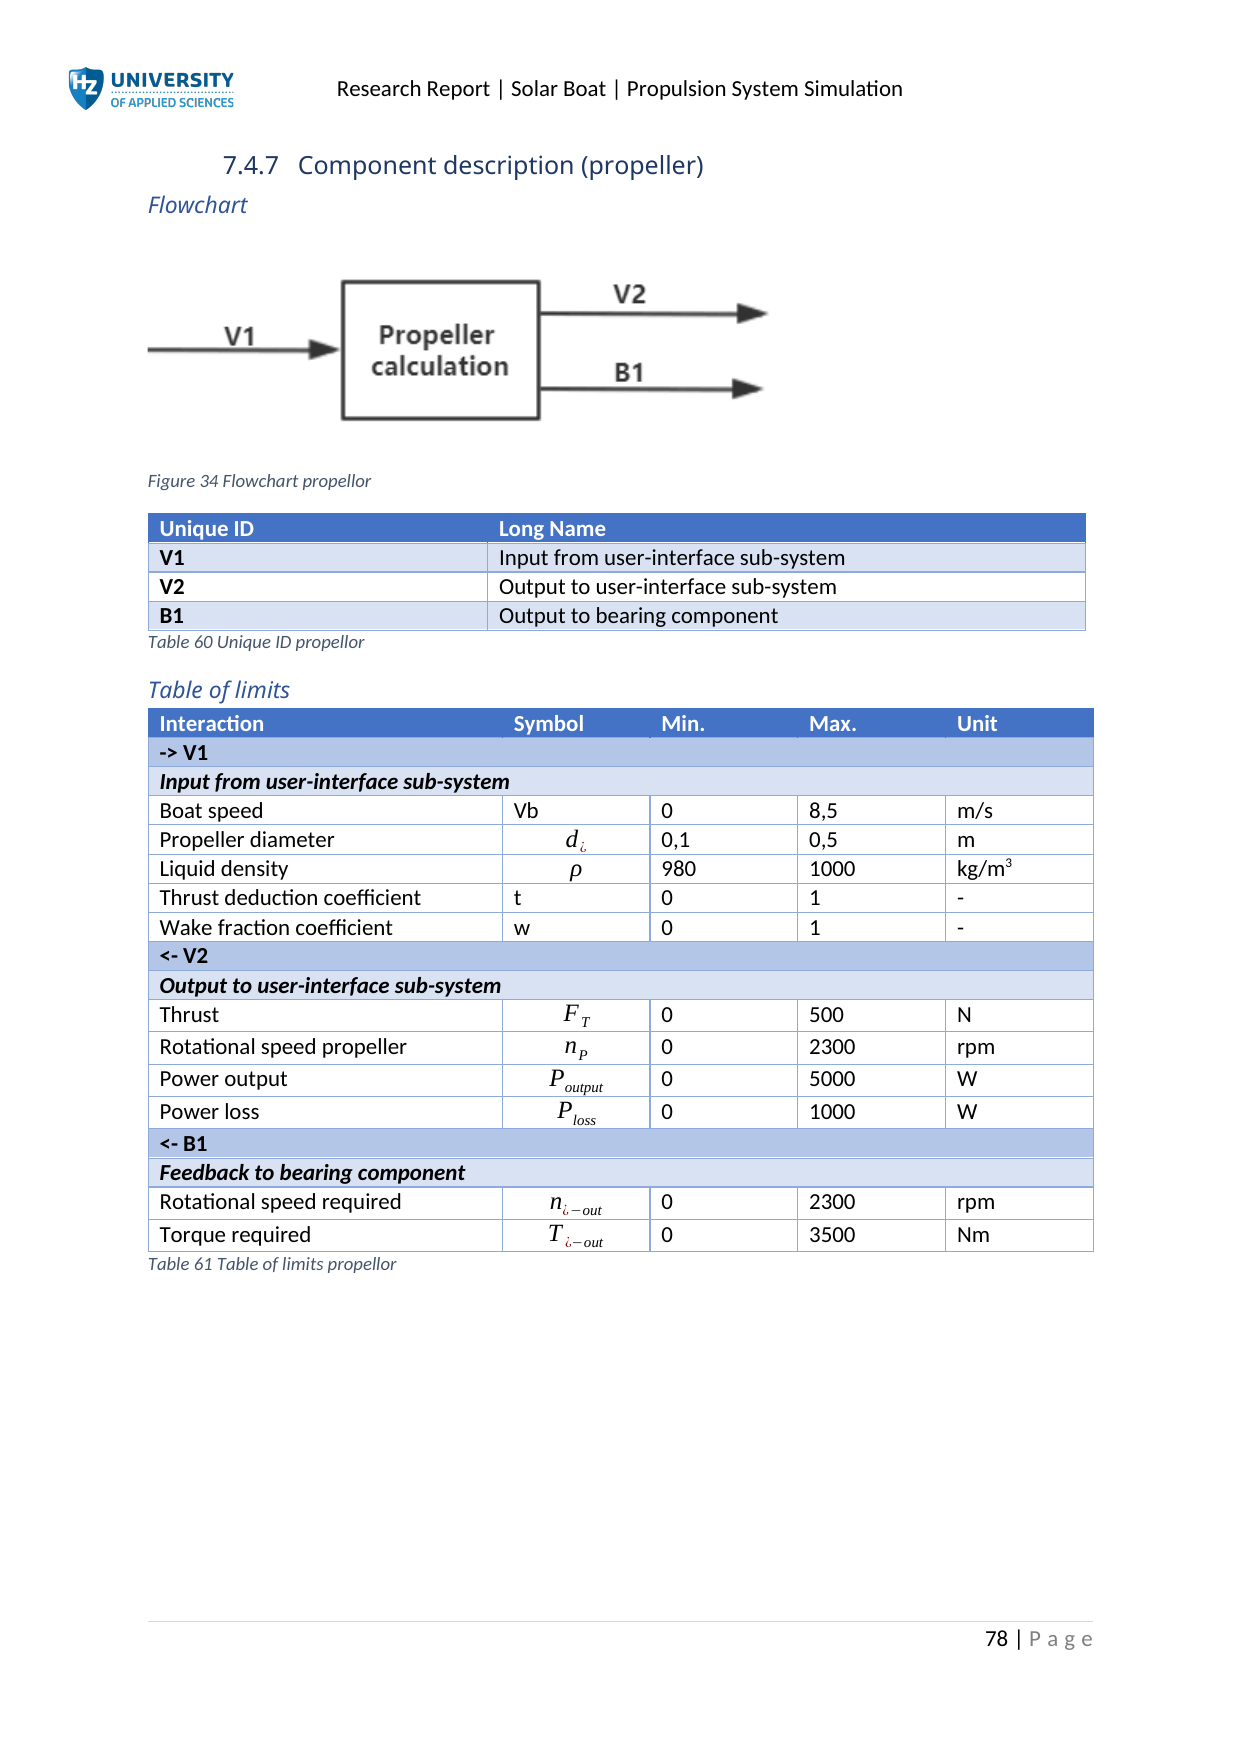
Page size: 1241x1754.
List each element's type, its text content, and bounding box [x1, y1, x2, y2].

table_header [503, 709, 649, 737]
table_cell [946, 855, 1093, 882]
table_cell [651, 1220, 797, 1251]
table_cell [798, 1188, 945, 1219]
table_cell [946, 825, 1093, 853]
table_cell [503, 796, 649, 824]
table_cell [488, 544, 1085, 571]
text Table 60 Unique ID propellor [148, 631, 1093, 653]
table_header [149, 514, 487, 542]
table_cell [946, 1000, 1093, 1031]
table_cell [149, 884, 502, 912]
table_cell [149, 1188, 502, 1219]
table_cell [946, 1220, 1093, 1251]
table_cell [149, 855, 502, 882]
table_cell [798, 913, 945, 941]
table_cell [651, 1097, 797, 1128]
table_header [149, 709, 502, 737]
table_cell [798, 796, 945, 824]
text Figure 34 Flowchart propellor [148, 469, 1093, 492]
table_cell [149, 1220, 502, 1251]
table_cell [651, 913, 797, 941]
subtitle Component description (propeller) [223, 148, 1093, 182]
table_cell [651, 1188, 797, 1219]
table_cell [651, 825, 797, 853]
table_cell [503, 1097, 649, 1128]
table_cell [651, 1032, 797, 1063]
subtitle Table of limits [148, 674, 1093, 706]
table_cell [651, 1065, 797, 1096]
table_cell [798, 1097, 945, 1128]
subtitle Flowchart [148, 188, 1093, 220]
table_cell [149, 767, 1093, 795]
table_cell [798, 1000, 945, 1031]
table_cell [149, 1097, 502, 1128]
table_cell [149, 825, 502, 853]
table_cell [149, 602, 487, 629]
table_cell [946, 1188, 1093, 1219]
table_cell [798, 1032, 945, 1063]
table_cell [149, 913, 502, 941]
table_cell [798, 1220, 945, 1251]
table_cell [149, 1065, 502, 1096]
picture [68, 67, 234, 110]
picture [147, 222, 848, 451]
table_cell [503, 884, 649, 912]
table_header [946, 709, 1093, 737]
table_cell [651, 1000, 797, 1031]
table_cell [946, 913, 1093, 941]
text Table 61 Table of limits propellor [148, 1252, 1093, 1275]
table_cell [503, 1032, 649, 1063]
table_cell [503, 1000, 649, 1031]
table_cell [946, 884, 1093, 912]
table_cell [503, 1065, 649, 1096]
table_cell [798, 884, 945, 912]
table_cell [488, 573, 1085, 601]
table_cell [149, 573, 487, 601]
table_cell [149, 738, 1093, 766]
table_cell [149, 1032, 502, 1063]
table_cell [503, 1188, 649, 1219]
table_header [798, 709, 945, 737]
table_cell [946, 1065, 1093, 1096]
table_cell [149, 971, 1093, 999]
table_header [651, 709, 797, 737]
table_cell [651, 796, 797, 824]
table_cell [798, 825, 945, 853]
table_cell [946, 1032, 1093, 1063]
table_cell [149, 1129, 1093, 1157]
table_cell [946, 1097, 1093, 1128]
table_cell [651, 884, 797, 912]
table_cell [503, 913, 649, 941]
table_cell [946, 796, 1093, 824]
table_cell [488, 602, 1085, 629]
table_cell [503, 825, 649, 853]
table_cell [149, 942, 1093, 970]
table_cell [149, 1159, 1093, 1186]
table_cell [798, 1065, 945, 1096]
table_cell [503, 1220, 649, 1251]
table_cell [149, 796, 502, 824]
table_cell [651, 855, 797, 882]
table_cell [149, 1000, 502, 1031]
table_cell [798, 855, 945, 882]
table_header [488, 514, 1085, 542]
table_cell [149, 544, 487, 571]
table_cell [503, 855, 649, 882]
